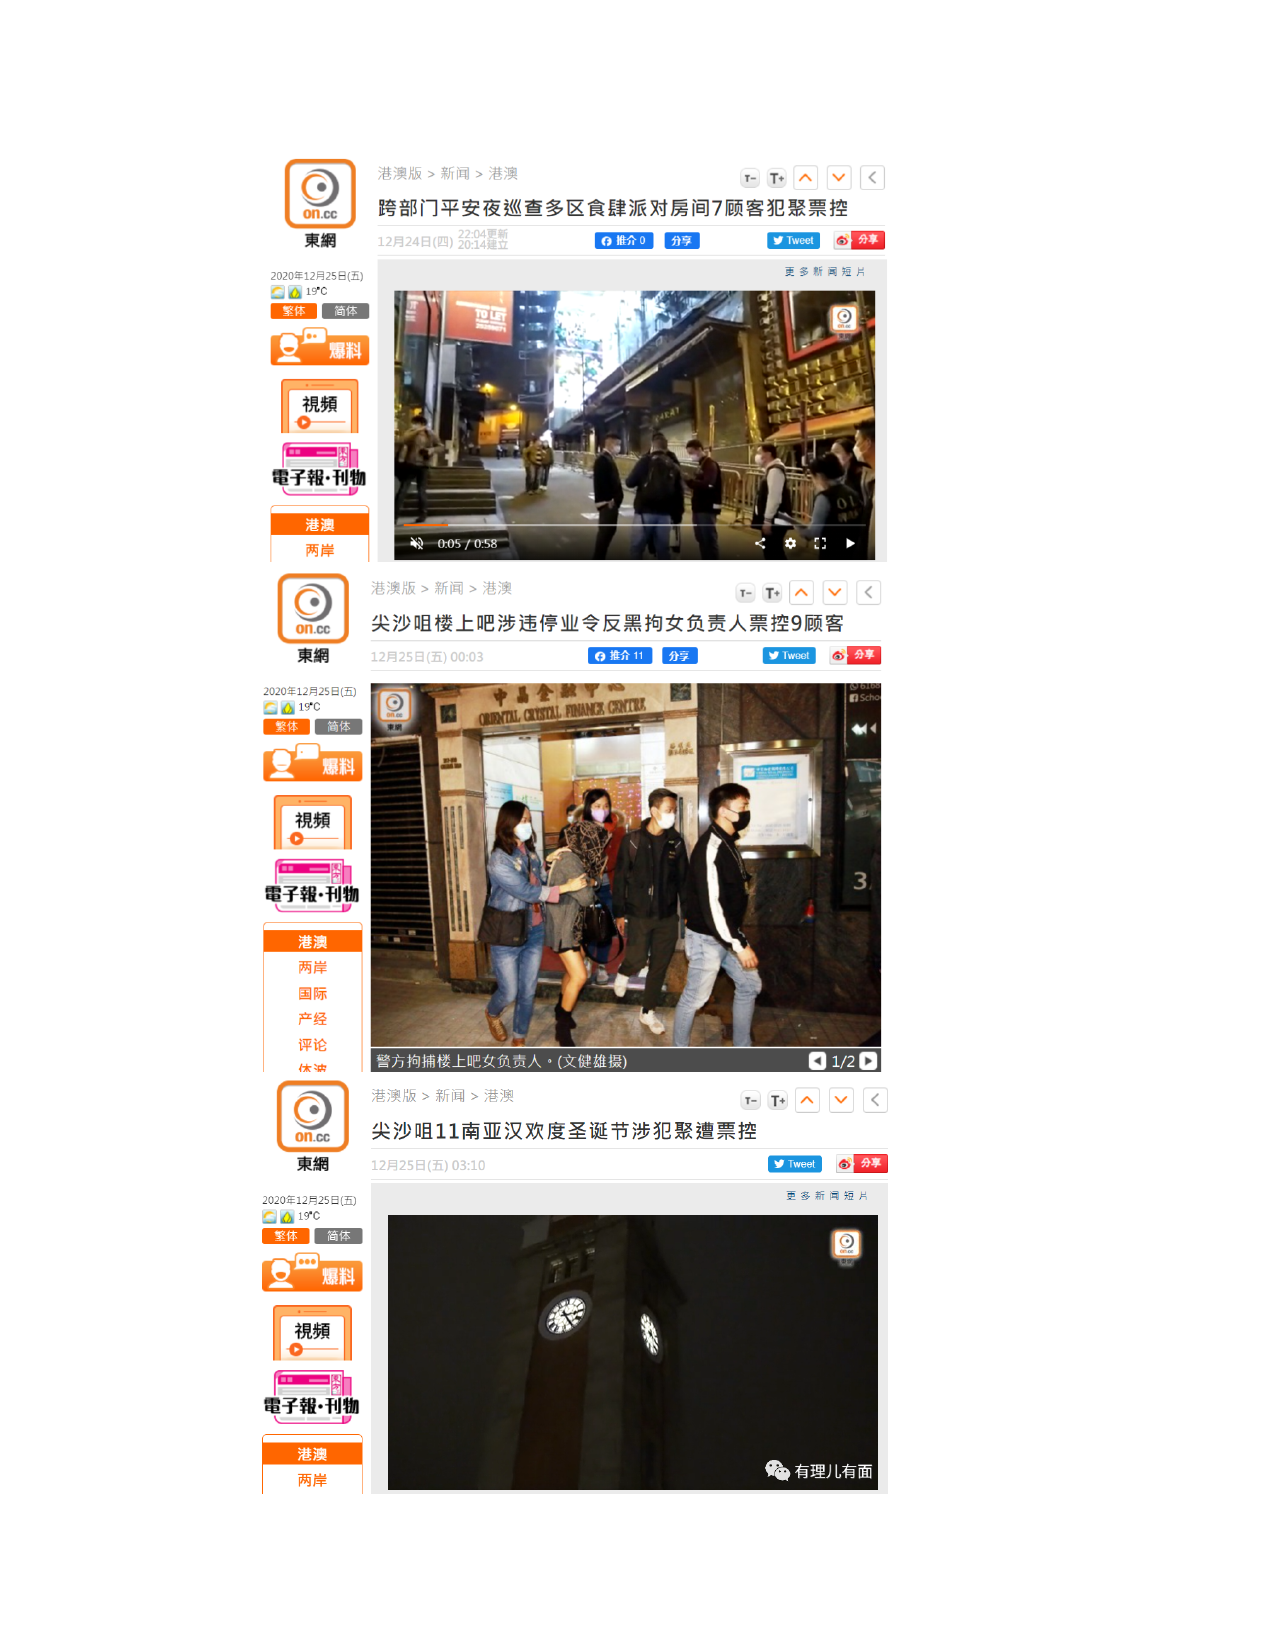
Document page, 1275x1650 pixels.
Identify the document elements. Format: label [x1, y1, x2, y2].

picture [243, 150, 894, 1500]
